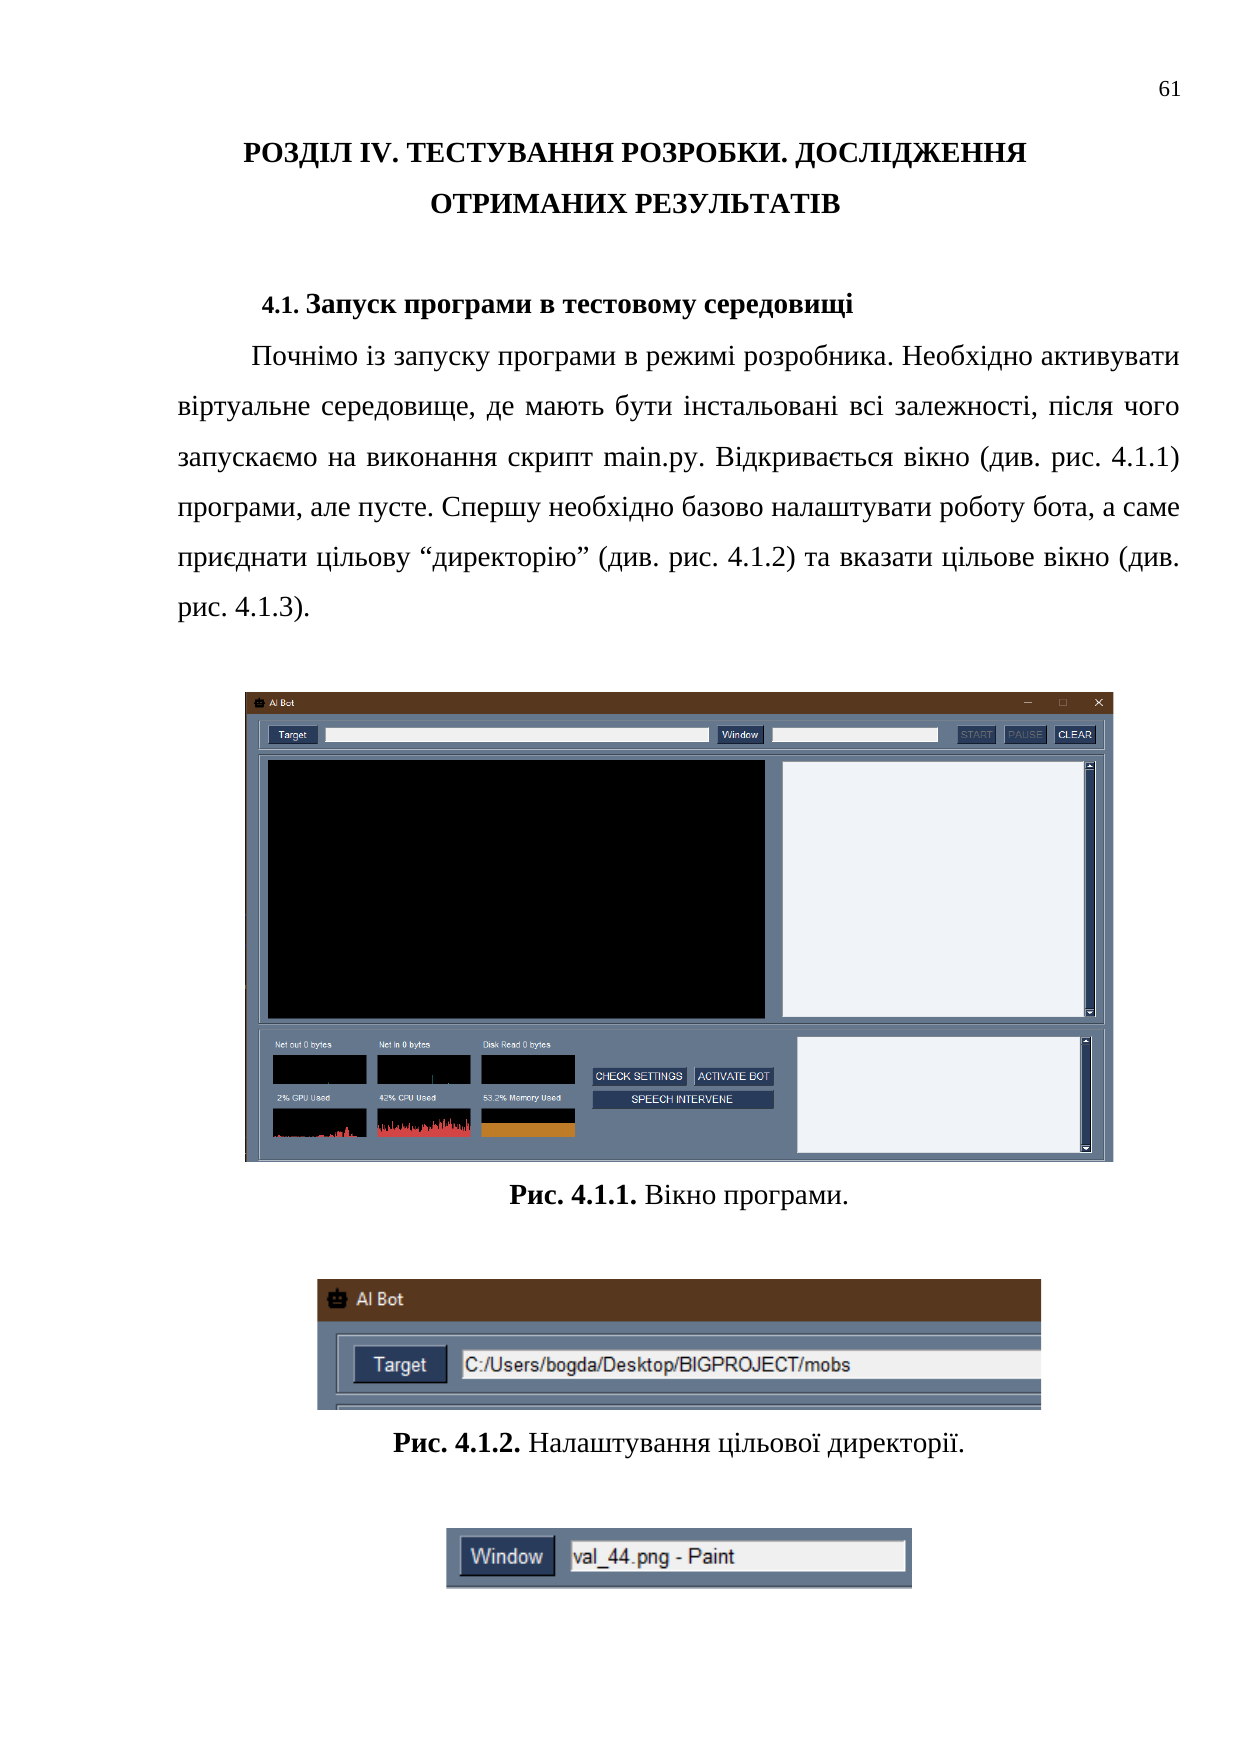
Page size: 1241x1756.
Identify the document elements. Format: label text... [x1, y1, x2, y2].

picture [245, 692, 1114, 1162]
list Запуск програми в тестовому середовищі [262, 287, 1181, 320]
subtitle РОЗДІЛ IV. ТЕСТУВАННЯ РОЗРОБКИ. ДОСЛІДЖЕННЯ ОТРИМАНИХ РЕЗУЛЬТАТІВ [177, 135, 1093, 219]
text Почнімо із запуску програми в режимі розробника. Необхідно активувати віртуальне середовище, де мають бути інстальовані всі залежності, після чого запускаємо на виконання скрипт main.py. Відкривається вікно (див. рис. 4.1.1) програми, але пусте. Спершу необхідно базово налаштувати роботу бота, а саме приєднати цільову “директорію” (див. рис. 4.1.2) та вказати цільове вікно (див. рис. 4.1.3). [177, 338, 1181, 623]
picture [446, 1528, 912, 1589]
text Рис. 4.1.2. Налаштування цільової директорії. [177, 1425, 1181, 1459]
picture [317, 1279, 1042, 1410]
text Рис. 4.1.1. Вікно програми. [177, 1177, 1181, 1210]
